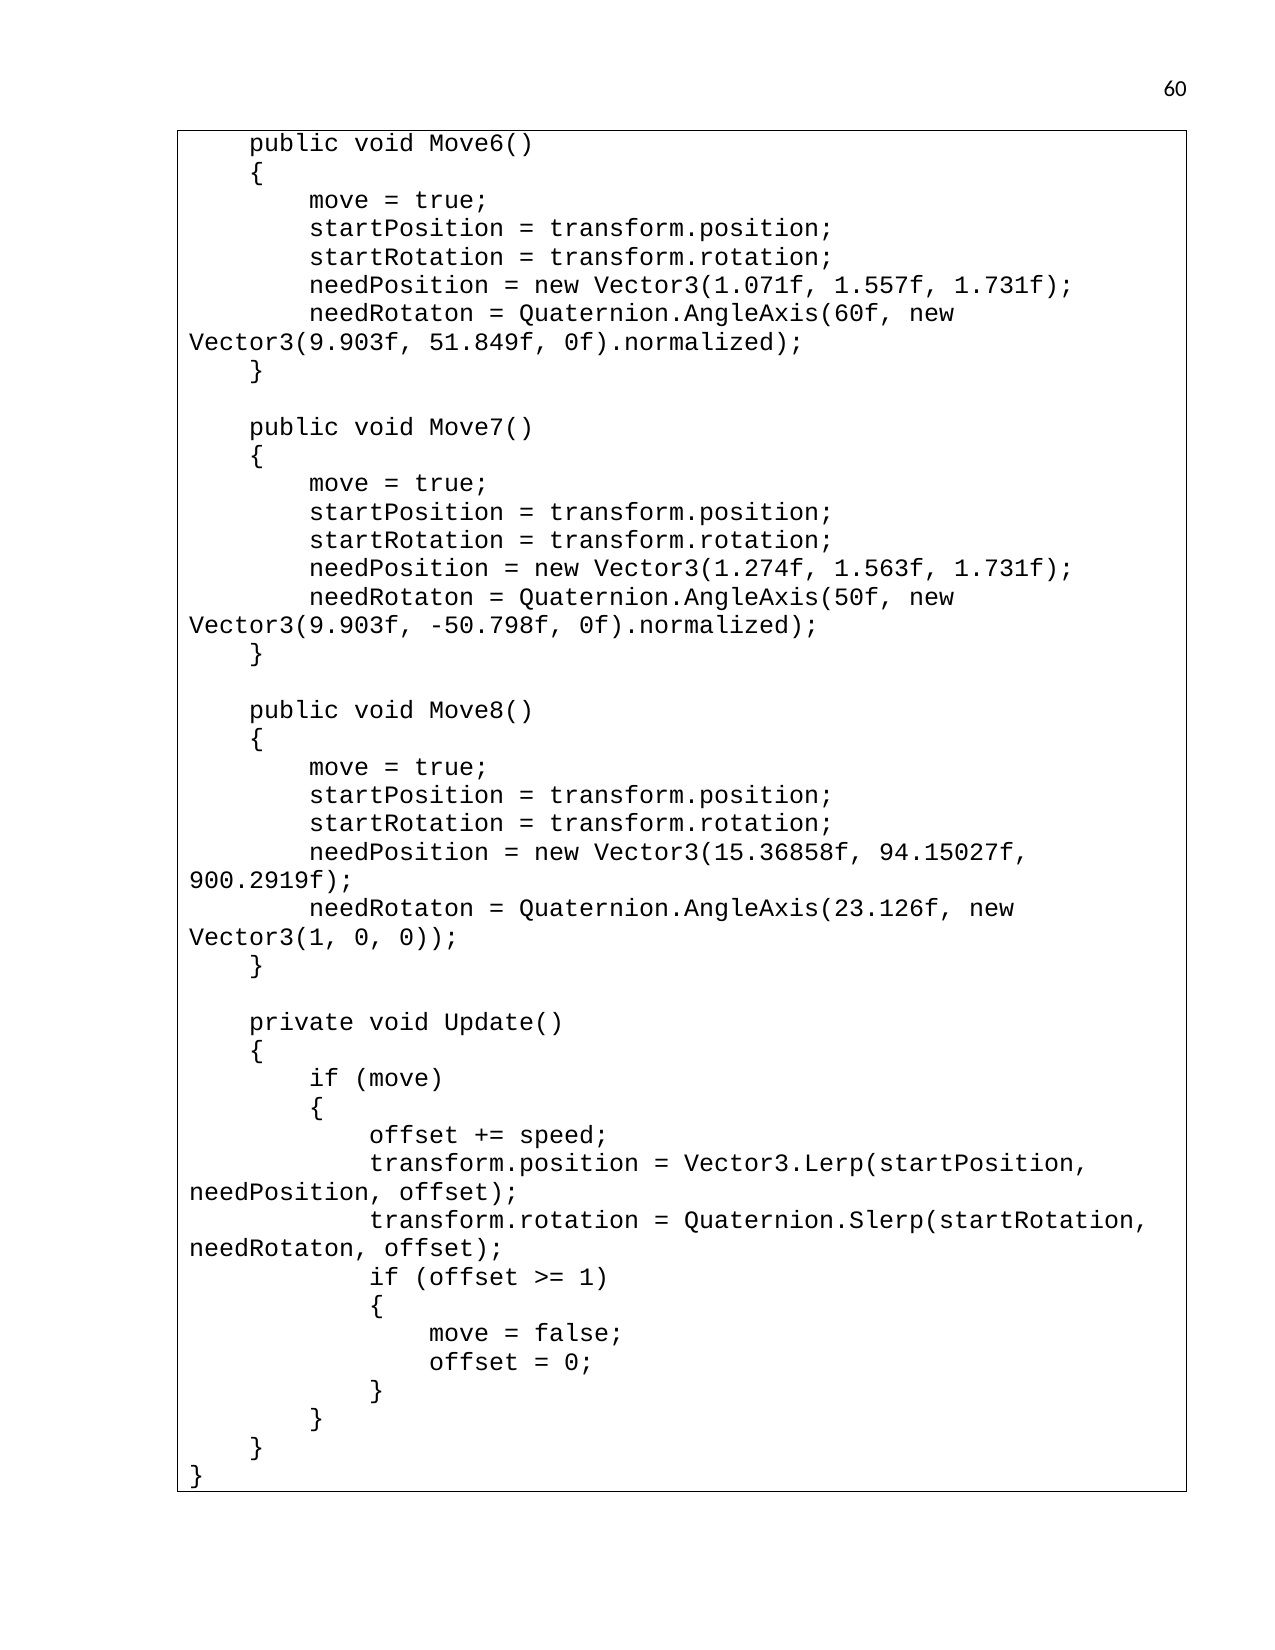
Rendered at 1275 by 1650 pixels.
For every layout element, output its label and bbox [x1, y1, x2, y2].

table_header [178, 131, 1186, 1491]
